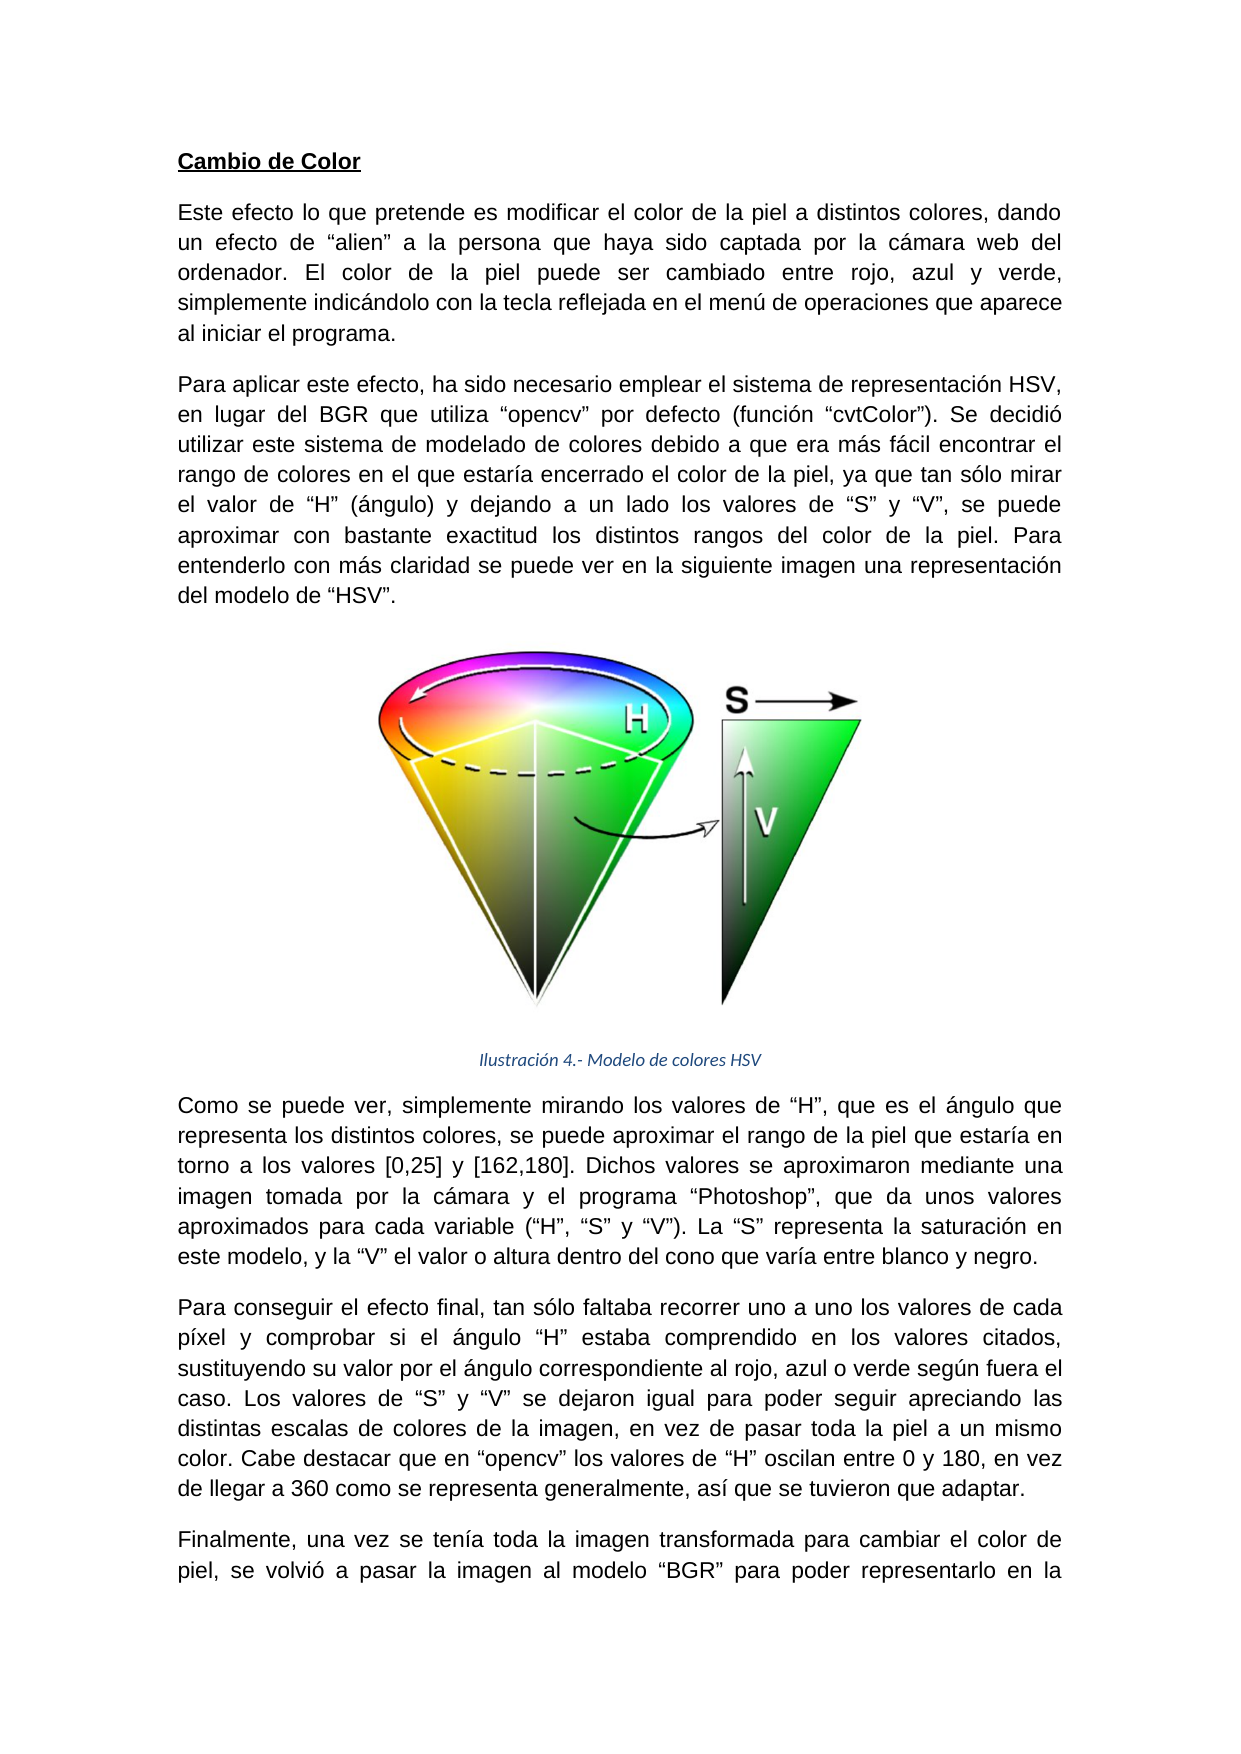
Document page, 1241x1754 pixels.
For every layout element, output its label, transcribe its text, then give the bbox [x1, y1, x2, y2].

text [177, 1526, 1063, 1583]
text Para conseguir el efecto final, tan sólo faltaba recorrer uno a uno los valores de cada píxel y comprobar si el ángulo “H” estaba comprendido en los valores citados, sustituyendo su valor por el ángulo correspondiente al rojo, azul o verde según fuera el caso. Los valores de “S” y “V” se dejaron igual para poder seguir apreciando las distintas escalas de colores de la imagen, en vez de pasar toda la piel a un mismo color. Cabe destacar que en “opencv” los valores de “H” oscilan entre 0 y 180, en vez de llegar a 360 como se representa generalmente, así que se tuvieron que adaptar. [177, 1294, 1063, 1502]
text Para aplicar este efecto, ha sido necesario emplear el sistema de representación HSV, en lugar del BGR que utiliza “opencv” por defecto (función “cvtColor”). Se decidió utilizar este sistema de modelado de colores debido a que era más fácil encontrar el rango de colores en el que estaría encerrado el color de la piel, ya que tan sólo mirar el valor de “H” (ángulo) y dejando a un lado los valores de “S” y “V”, se puede aproximar con bastante exactitud los distintos rangos del color de la piel. Para entenderlo con más claridad se puede ver en la siguiente imagen una representación del modelo de “HSV”. [177, 371, 1063, 608]
text Ilustración 4.- Modelo de colores HSV [177, 1048, 1063, 1071]
text Como se puede ver, simplemente mirando los valores de “H”, que es el ángulo que representa los distintos colores, se puede aproximar el rango de la piel que estaría en torno a los valores [0,25] y [162,180]. Dichos valores se aproximaron mediante una imagen tomada por la cámara y el programa “Photoshop”, que da unos valores aproximados para cada variable (“H”, “S” y “V”). La “S” representa la saturación en este modelo, y la “V” el valor o altura dentro del cono que varía entre blanco y negro. [177, 1092, 1063, 1269]
text Cambio de Color [177, 148, 1063, 174]
picture [357, 633, 883, 1024]
text Este efecto lo que pretende es modificar el color de la piel a distintos colores, dando un efecto de “alien” a la persona que haya sido captada por la cámara web del ordenador. El color de la piel puede ser cambiado entre rojo, azul y verde, simplemente indicándolo con la tecla reflejada en el menú de operaciones que aparece al iniciar el programa. [177, 199, 1063, 346]
